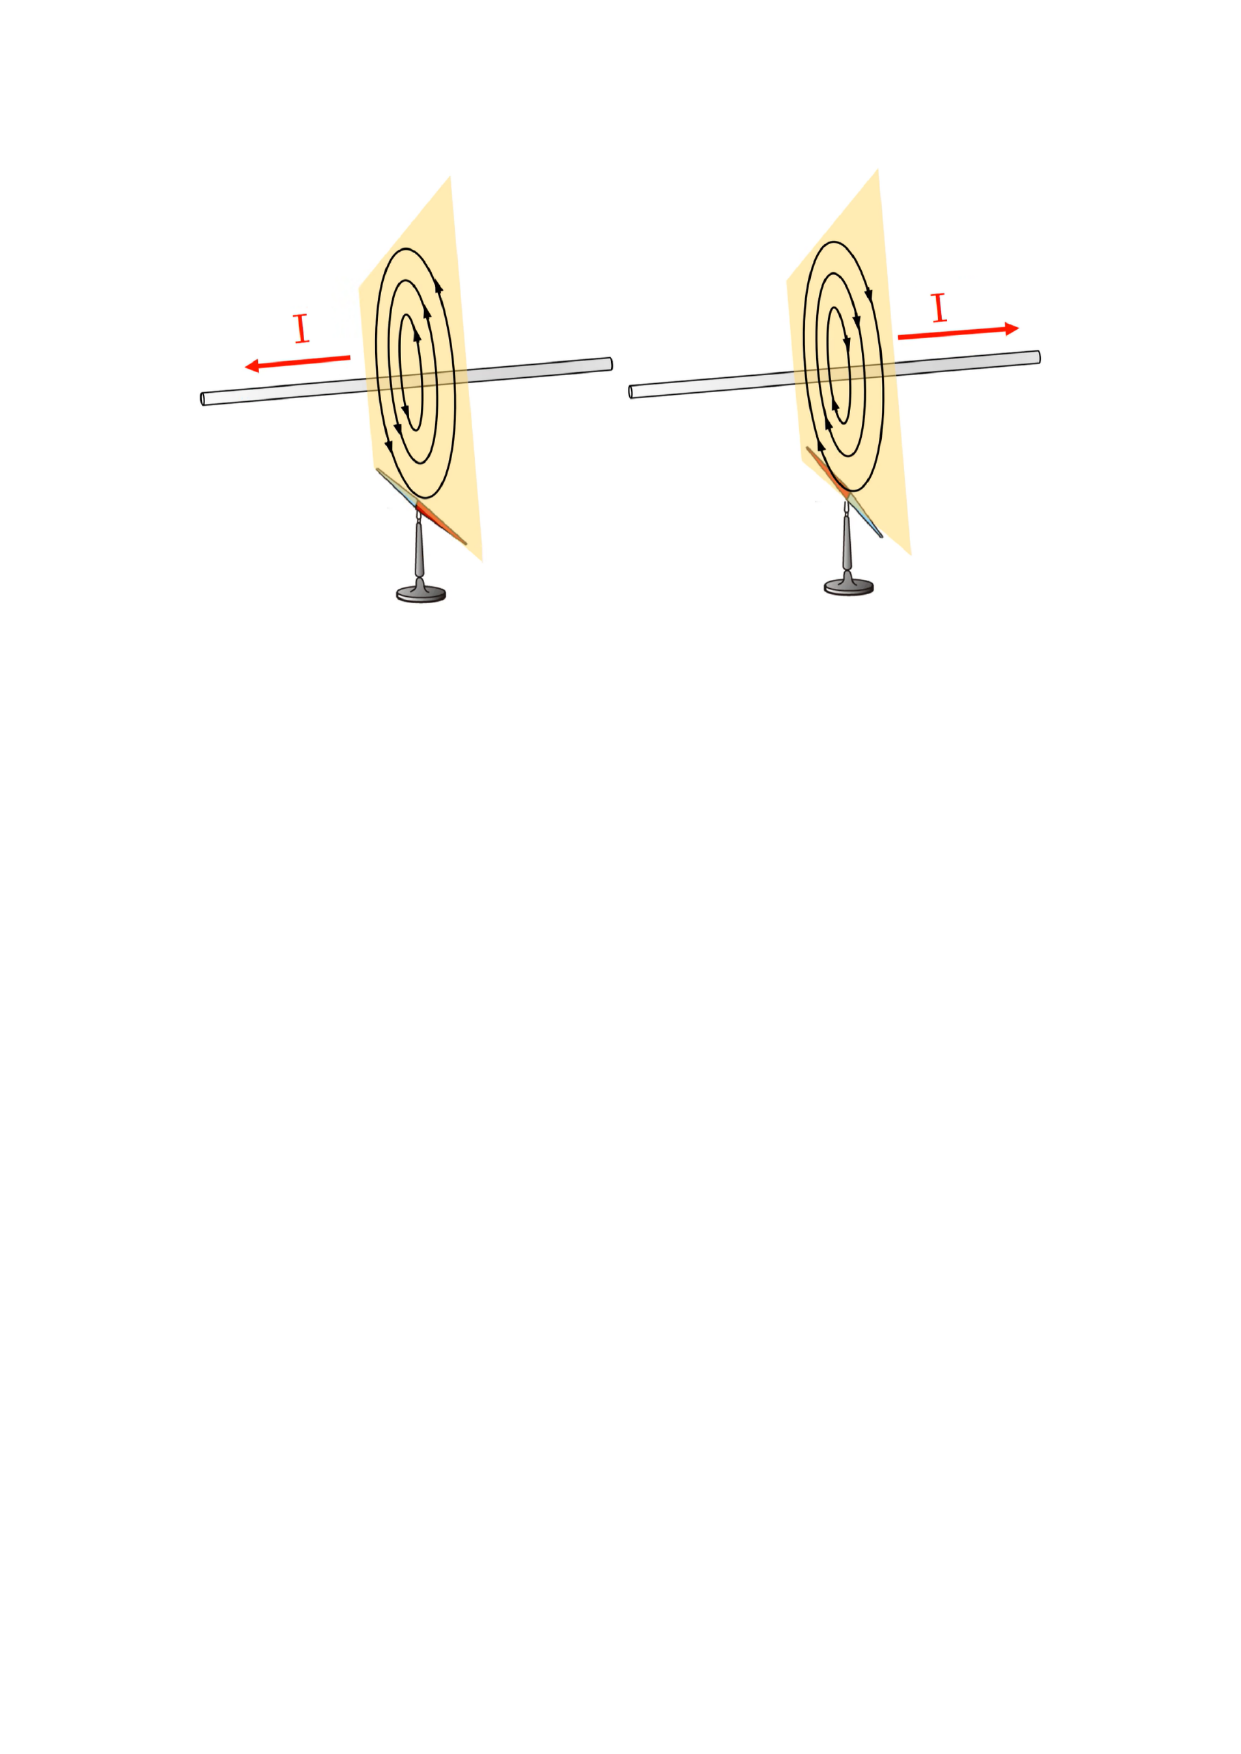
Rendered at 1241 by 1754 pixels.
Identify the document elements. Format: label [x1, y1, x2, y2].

picture [187, 162, 1052, 611]
